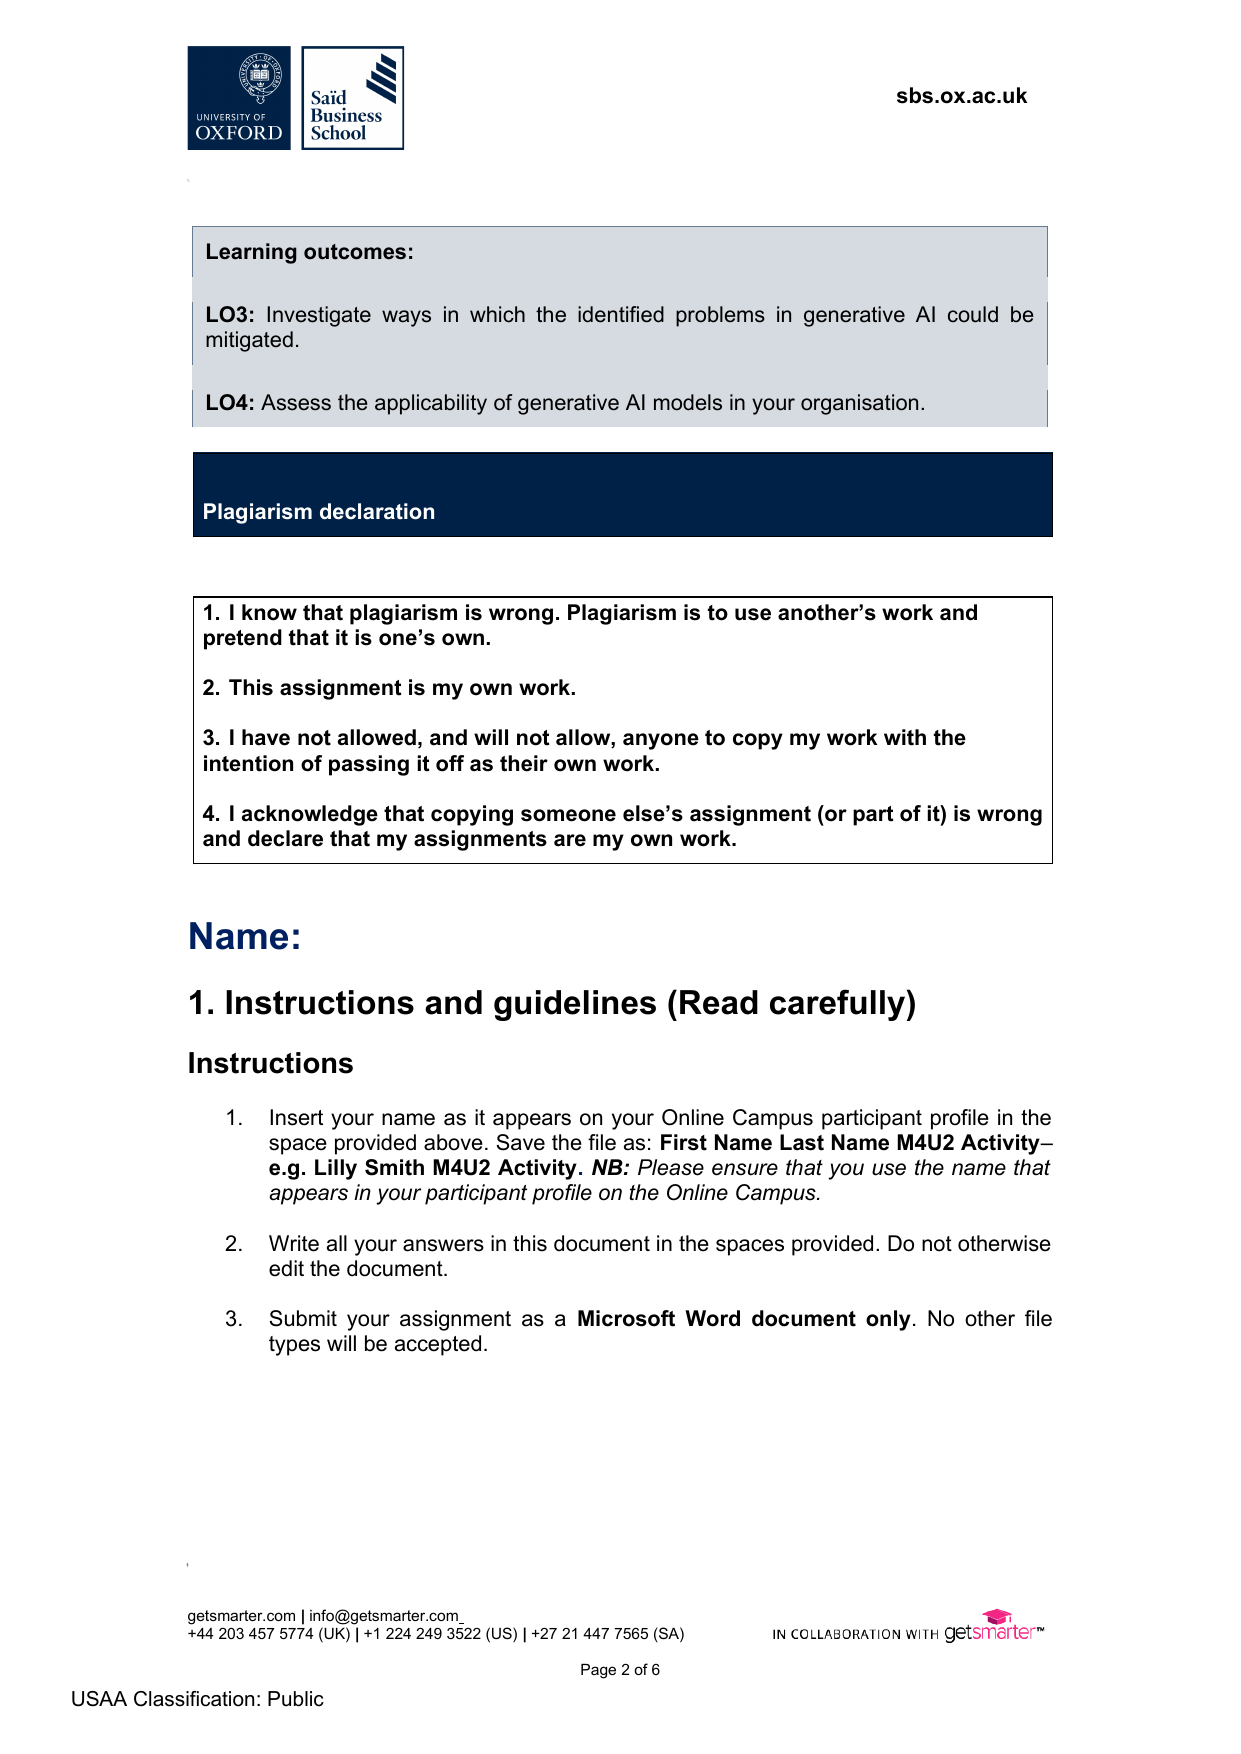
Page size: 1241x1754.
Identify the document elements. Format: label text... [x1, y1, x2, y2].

text Learning outcomes: [193, 227, 1047, 277]
list Insert your name as it appears on your Online Campus participant profile in the space provided above. Save the file as: First Name Last Name M4U2 Activity– e.g. Lilly Smith M4U2 Activity. NB: Please ensure that you use the name that appears in your participant profile on the Online Campus. [225, 1105, 1053, 1206]
list I acknowledge that copying someone else’s assignment (or part of it) is wrong and declare that my assignments are my own work. [194, 797, 1052, 863]
list I know that plagiarism is wrong. Plagiarism is to use another’s work and pretend that it is one’s own. [194, 598, 1052, 650]
subtitle Plagiarism declaration [194, 454, 1052, 536]
list This assignment is my own work. [194, 672, 1052, 700]
picture [187, 46, 405, 150]
list I have not allowed, and will not allow, anyone to copy my work with the intention of passing it off as their own work. [194, 722, 1052, 776]
text LO3: Investigate ways in which the identified problems in generative AI could be mitigated. [193, 302, 1047, 365]
subtitle Name: [187, 914, 1053, 958]
subtitle Instructions [187, 1046, 1053, 1080]
subtitle 1. Instructions and guidelines (Read carefully) [187, 983, 1053, 1021]
list Write all your answers in this document in the spaces provided. Do not otherwise edit the document. [225, 1231, 1053, 1281]
list Submit your assignment as a Microsoft Word document only. No other file types will be accepted. [225, 1306, 1053, 1356]
text LO4: Assess the applicability of generative AI models in your organisation. [193, 390, 1047, 427]
picture [772, 1606, 1045, 1644]
